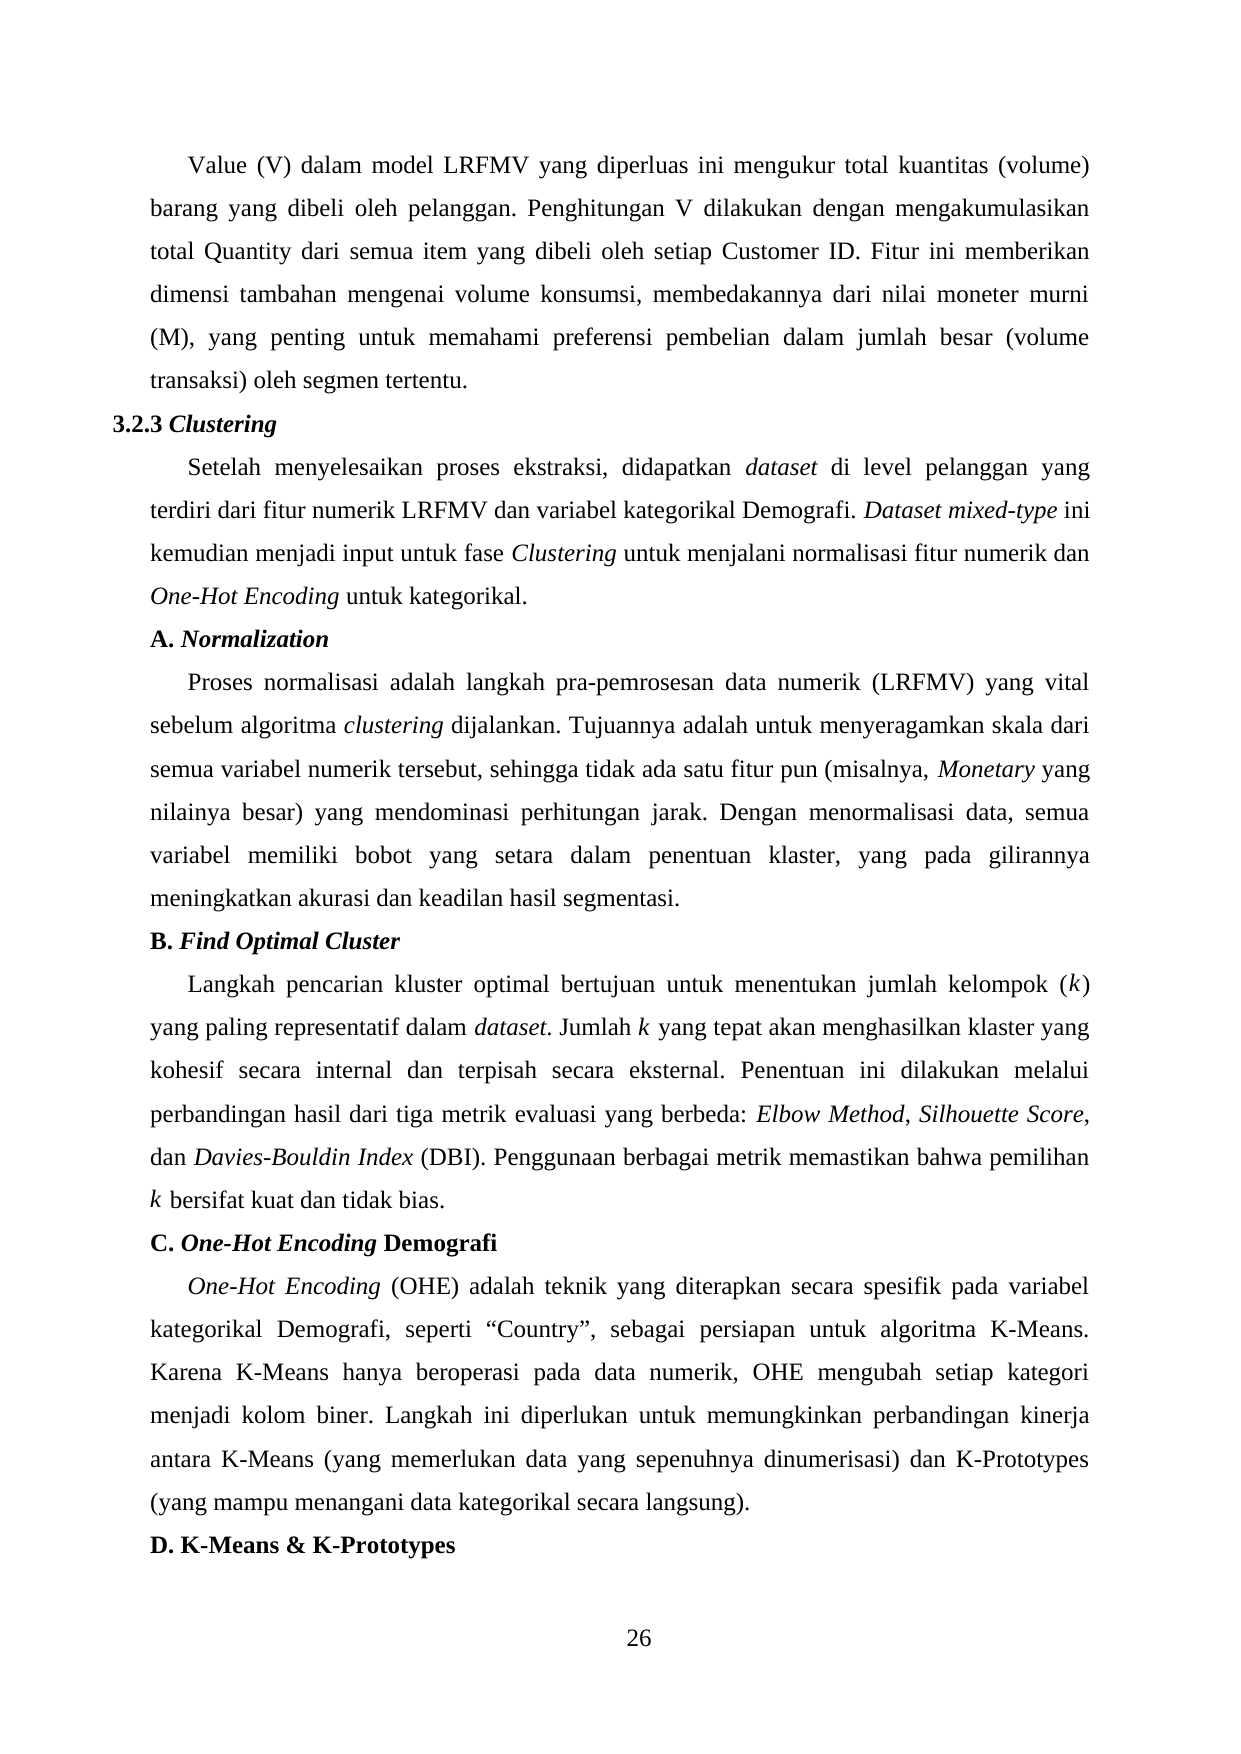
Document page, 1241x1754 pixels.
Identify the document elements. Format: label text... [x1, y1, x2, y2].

subtitle D. K-Means & K-Prototypes [150, 1530, 1090, 1559]
subtitle A. Normalization [150, 624, 1090, 653]
text One-Hot Encoding (OHE) adalah teknik yang diterapkan secara spesifik pada variabel kategorikal Demografi, seperti “Country”, sebagai persiapan untuk algoritma K-Means. Karena K-Means hanya beroperasi pada data numerik, OHE mengubah setiap kategori menjadi kolom biner. Langkah ini diperlukan untuk memungkinkan perbandingan kinerja antara K-Means (yang memerlukan data yang sepenuhnya dinumerisasi) dan K-Prototypes (yang mampu menangani data kategorikal secara langsung). [150, 1271, 1090, 1516]
text Proses normalisasi adalah langkah pra-pemrosesan data numerik (LRFMV) yang vital sebelum algoritma clustering dijalankan. Tujuannya adalah untuk menyeragamkan skala dari semua variabel numerik tersebut, sehingga tidak ada satu fitur pun (misalnya, Monetary yang nilainya besar) yang mendominasi perhitungan jarak. Dengan menormalisasi data, semua variabel memiliki bobot yang setara dalam penentuan klaster, yang pada gilirannya meningkatkan akurasi dan keadilan hasil segmentasi. [150, 667, 1090, 912]
text Setelah menyelesaikan proses ekstraksi, didapatkan dataset di level pelanggan yang terdiri dari fitur numerik LRFMV dan variabel kategorikal Demografi. Dataset mixed-type ini kemudian menjadi input untuk fase Clustering untuk menjalani normalisasi fitur numerik dan One-Hot Encoding untuk kategorikal. [150, 452, 1090, 610]
text Value (V) dalam model LRFMV yang diperluas ini mengukur total kuantitas (volume) barang yang dibeli oleh pelanggan. Penghitungan V dilakukan dengan mengakumulasikan total Quantity dari semua item yang dibeli oleh setiap Customer ID. Fitur ini memberikan dimensi tambahan mengenai volume konsumsi, membedakannya dari nilai moneter murni (M), yang penting untuk memahami preferensi pembelian dalam jumlah besar (volume transaksi) oleh segmen tertentu. [150, 150, 1090, 394]
subtitle B. Find Optimal Cluster [150, 926, 1090, 955]
text Langkah pencarian kluster optimal bertujuan untuk menentukan jumlah kelompok () yang paling representatif dalam dataset. Jumlah yang tepat akan menghasilkan klaster yang kohesif secara internal dan terpisah secara eksternal. Penentuan ini dilakukan melalui perbandingan hasil dari tiga metrik evaluasi yang berbeda: Elbow Method, Silhouette Score, dan Davies-Bouldin Index (DBI). Penggunaan berbagai metrik memastikan bahwa pemilihan bersifat kuat dan tidak bias. [150, 969, 1090, 1214]
subtitle 3.2.3 Clustering [112, 409, 1090, 437]
subtitle C. One-Hot Encoding Demografi [150, 1228, 1090, 1257]
